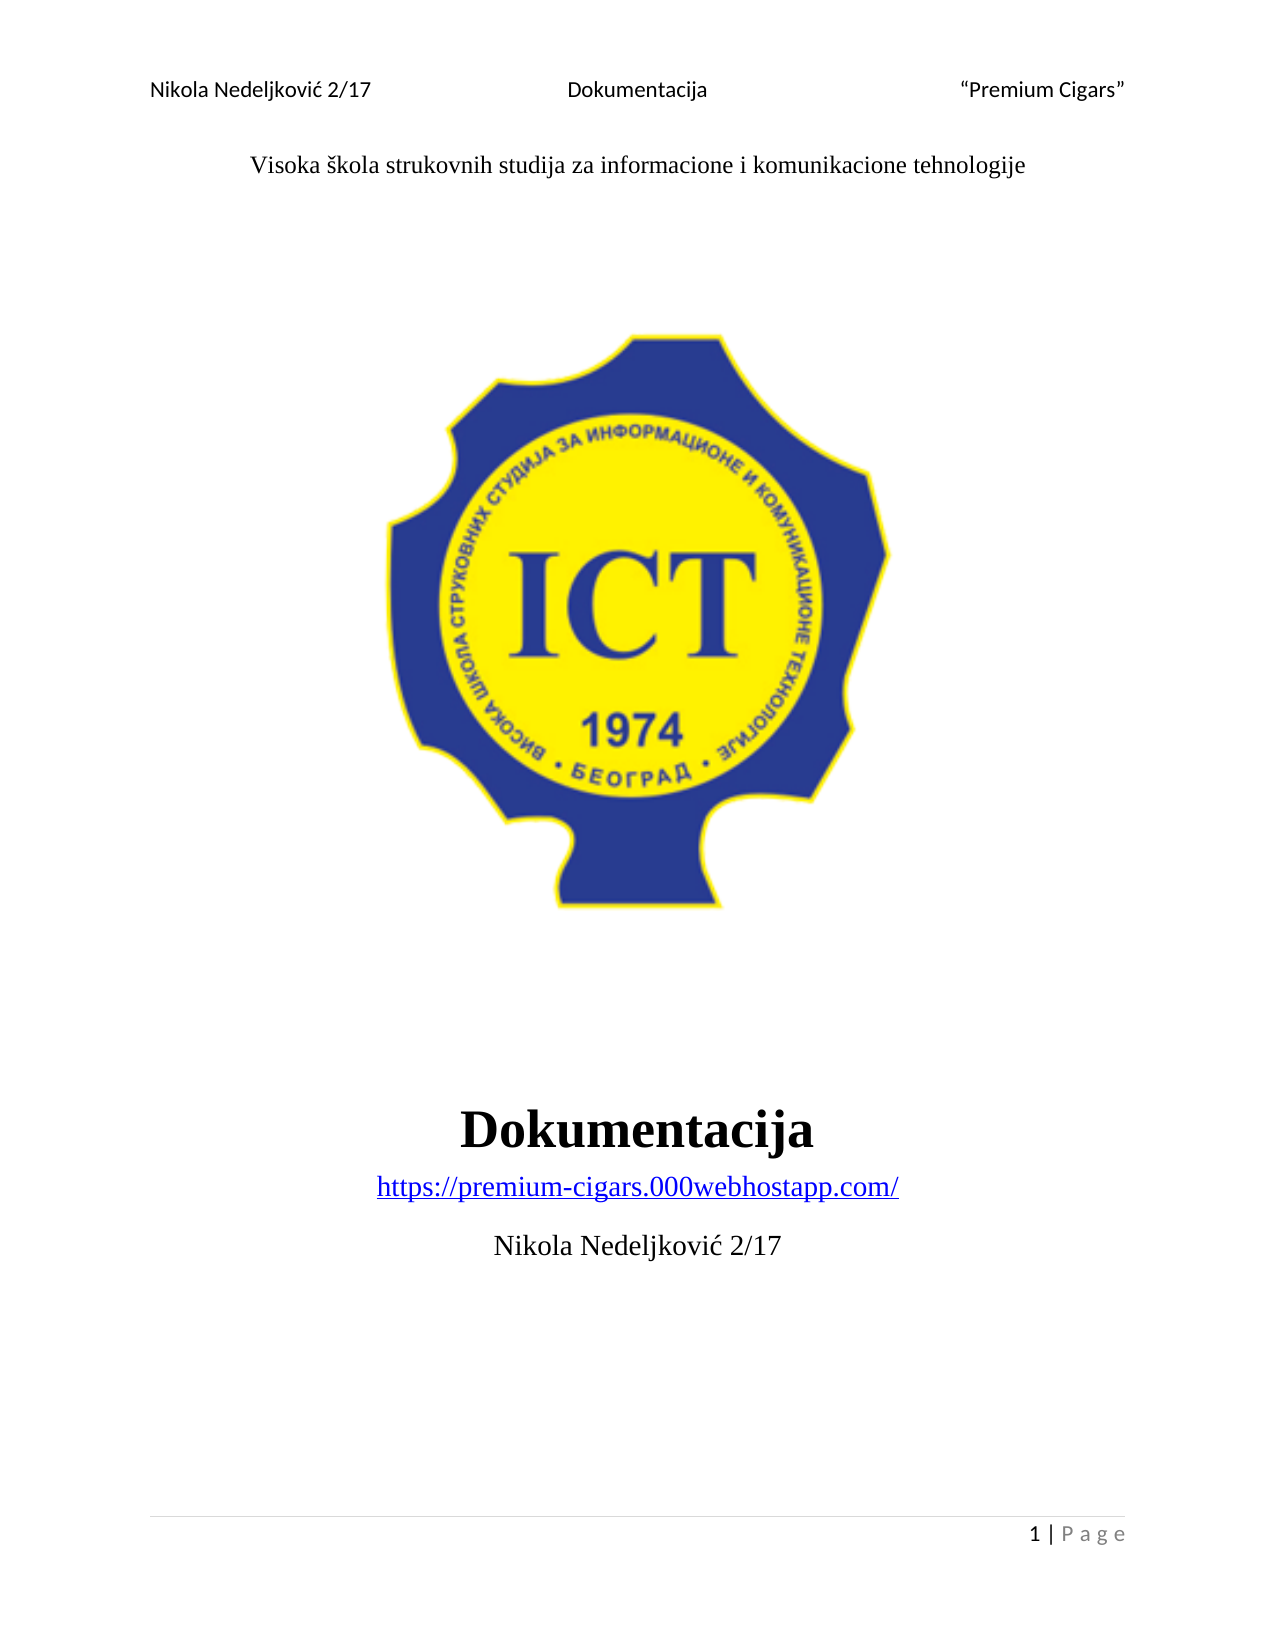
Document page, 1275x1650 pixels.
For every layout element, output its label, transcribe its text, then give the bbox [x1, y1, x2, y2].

text Visoka škola strukovnih studija za informacione i komunikacione tehnologije [150, 150, 1125, 179]
subtitle Dokumentacija [150, 1097, 1125, 1159]
text Nikola Nedeljković 2/17 [150, 1228, 1125, 1262]
text https://premium-cigars.000webhostapp.com/ [150, 1169, 1125, 1202]
picture [218, 203, 1058, 1043]
